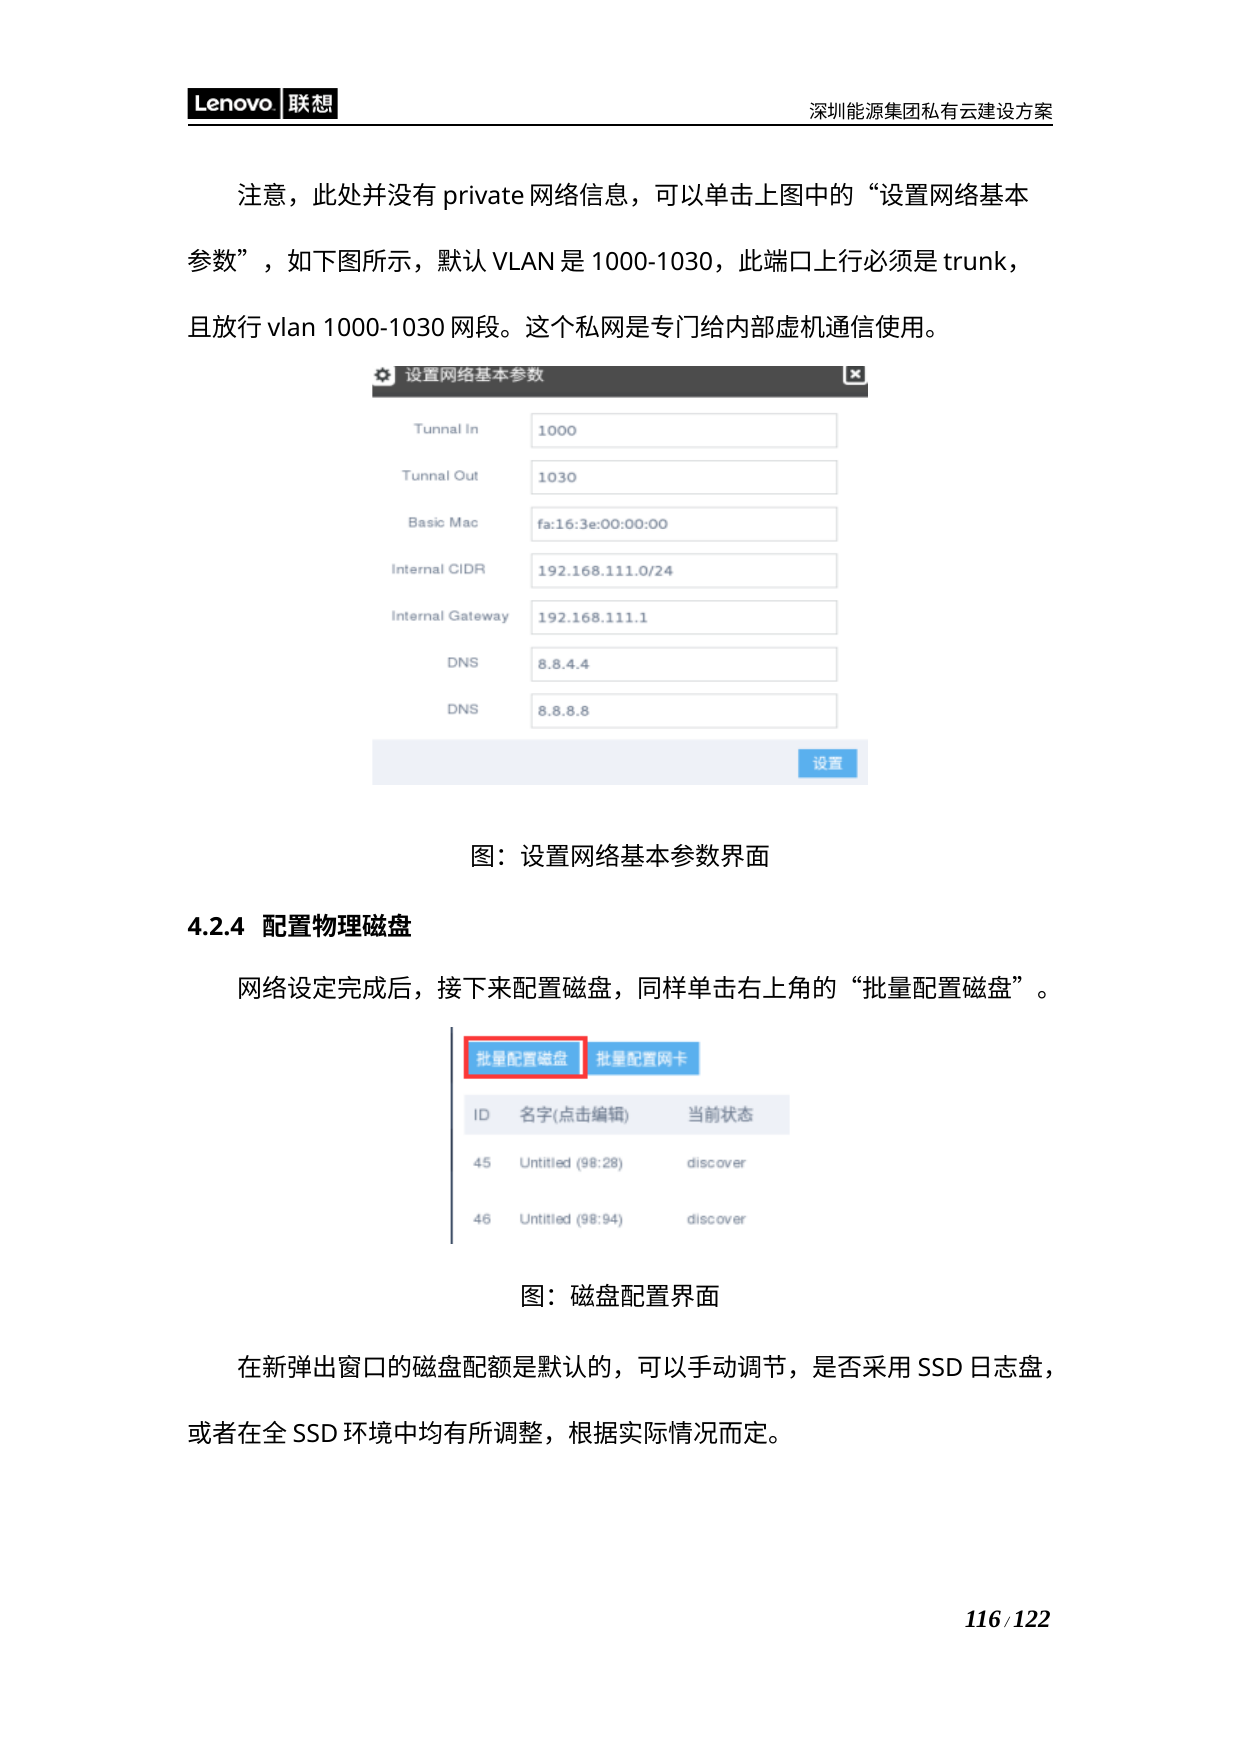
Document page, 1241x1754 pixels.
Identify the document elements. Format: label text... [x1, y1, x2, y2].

text 注意，此处并没有private网络信息，可以单击上图中的“设置网络基本参数”，如下图所示，默认VLAN是1000-1030，此端口上行必须是trunk，且放行vlan 1000-1030网段。这个私网是专门给内部虚机通信使用。 [187, 172, 1053, 348]
picture [187, 88, 338, 119]
text 图：设置网络基本参数界面 [187, 832, 1053, 876]
picture [450, 1027, 790, 1244]
picture [372, 366, 868, 785]
text 在新弹出窗口的磁盘配额是默认的，可以手动调节，是否采用SSD日志盘，或者在全SSD环境中均有所调整，根据实际情况而定。 [187, 1343, 1053, 1453]
text 图：磁盘配置界面 [187, 1273, 1053, 1317]
subtitle 配置物理磁盘 [187, 903, 1053, 947]
text 网络设定完成后，接下来配置磁盘，同样单击右上角的“批量配置磁盘”。 [187, 965, 1053, 1009]
